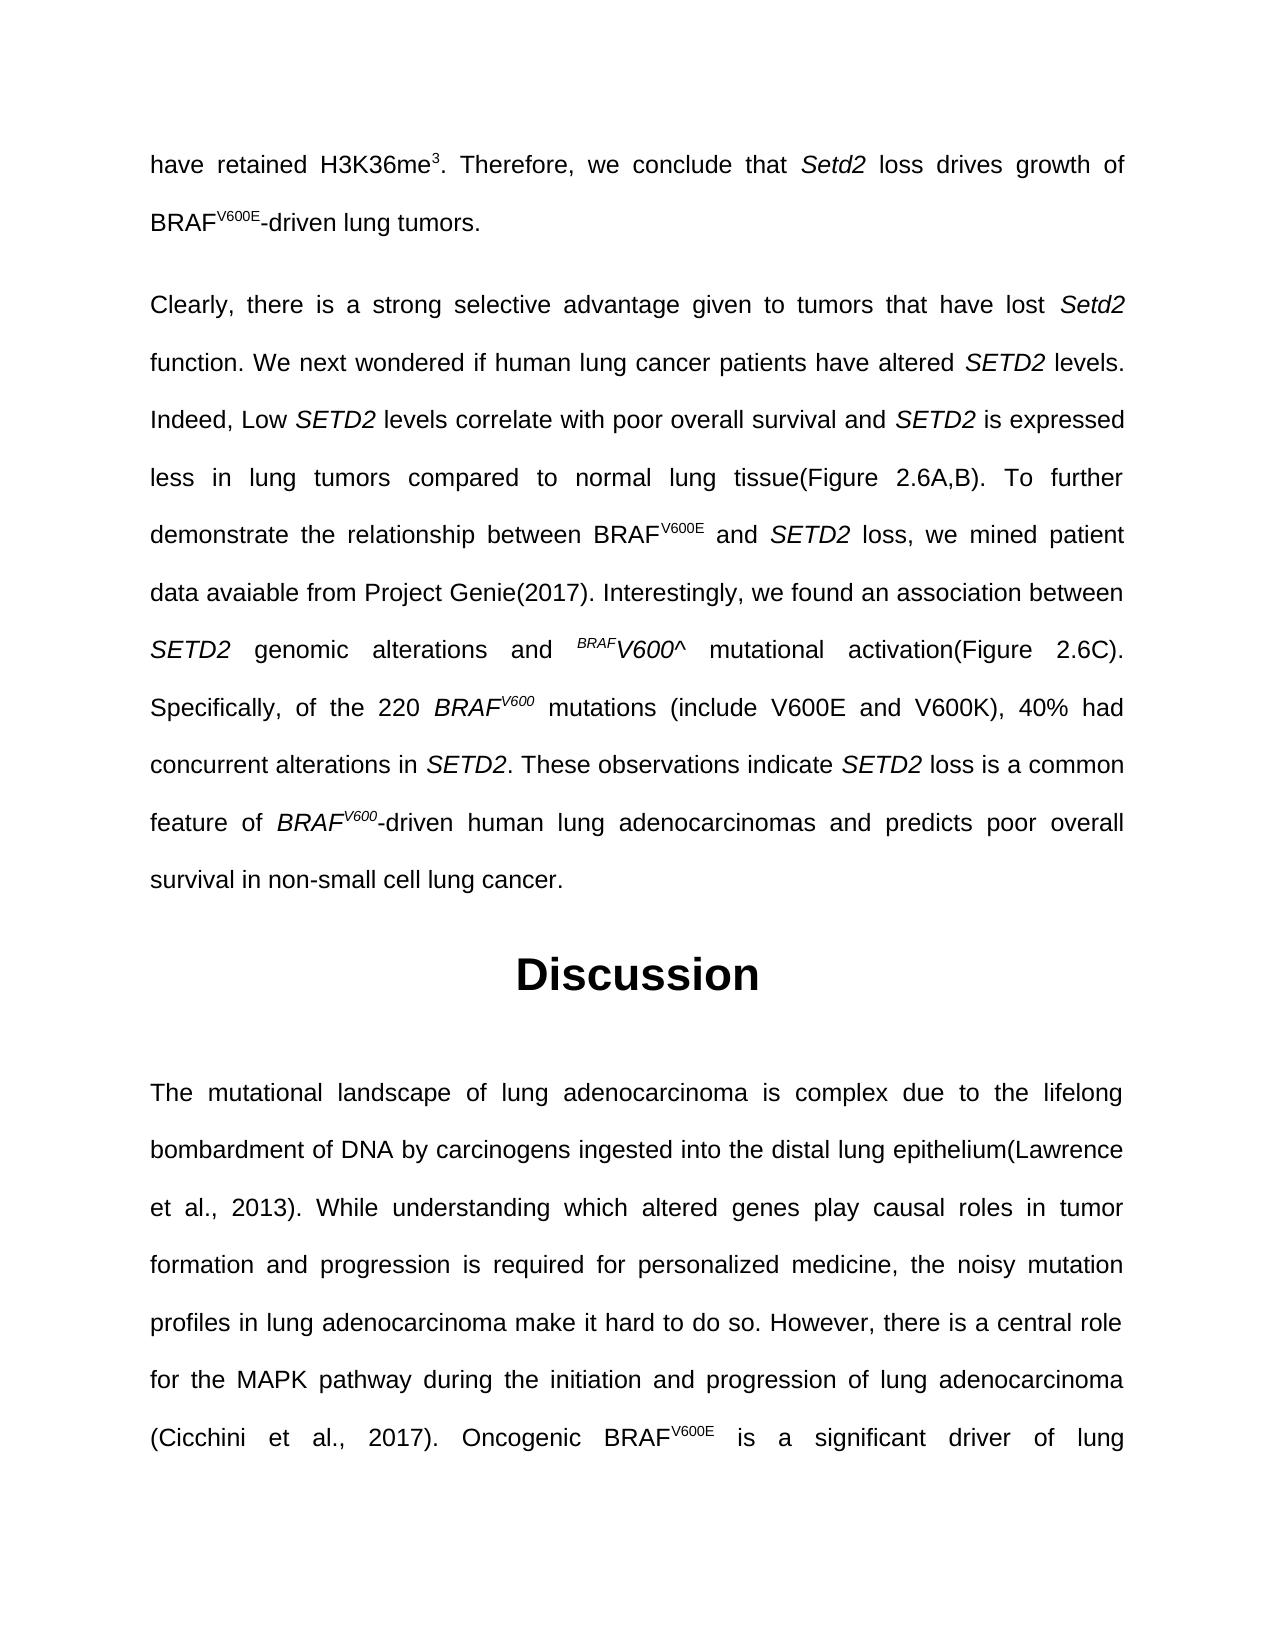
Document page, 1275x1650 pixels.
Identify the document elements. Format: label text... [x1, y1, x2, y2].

subtitle Discussion [150, 947, 1125, 1000]
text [150, 1078, 1125, 1452]
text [150, 150, 1125, 236]
text Clearly, there is a strong selective advantage given to tumors that have lost Setd2 function. We next wondered if human lung cancer patients have altered SETD2 levels. Indeed, Low SETD2 levels correlate with poor overall survival and SETD2 is expressed less in lung tumors compared to normal lung tissue(Figure 2.6A,B). To further demonstrate the relationship between BRAFV600E and SETD2 loss, we mined patient data avaiable from Project Genie(2017). Interestingly, we found an association between SETD2 genomic alterations and BRAFV600^ mutational activation(Figure 2.6C). Specifically, of the 220 BRAFV600 mutations (include V600E and V600K), 40% had concurrent alterations in SETD2. These observations indicate SETD2 loss is a common feature of BRAFV600-driven human lung adenocarcinomas and predicts poor overall survival in non-small cell lung cancer. [150, 290, 1125, 894]
